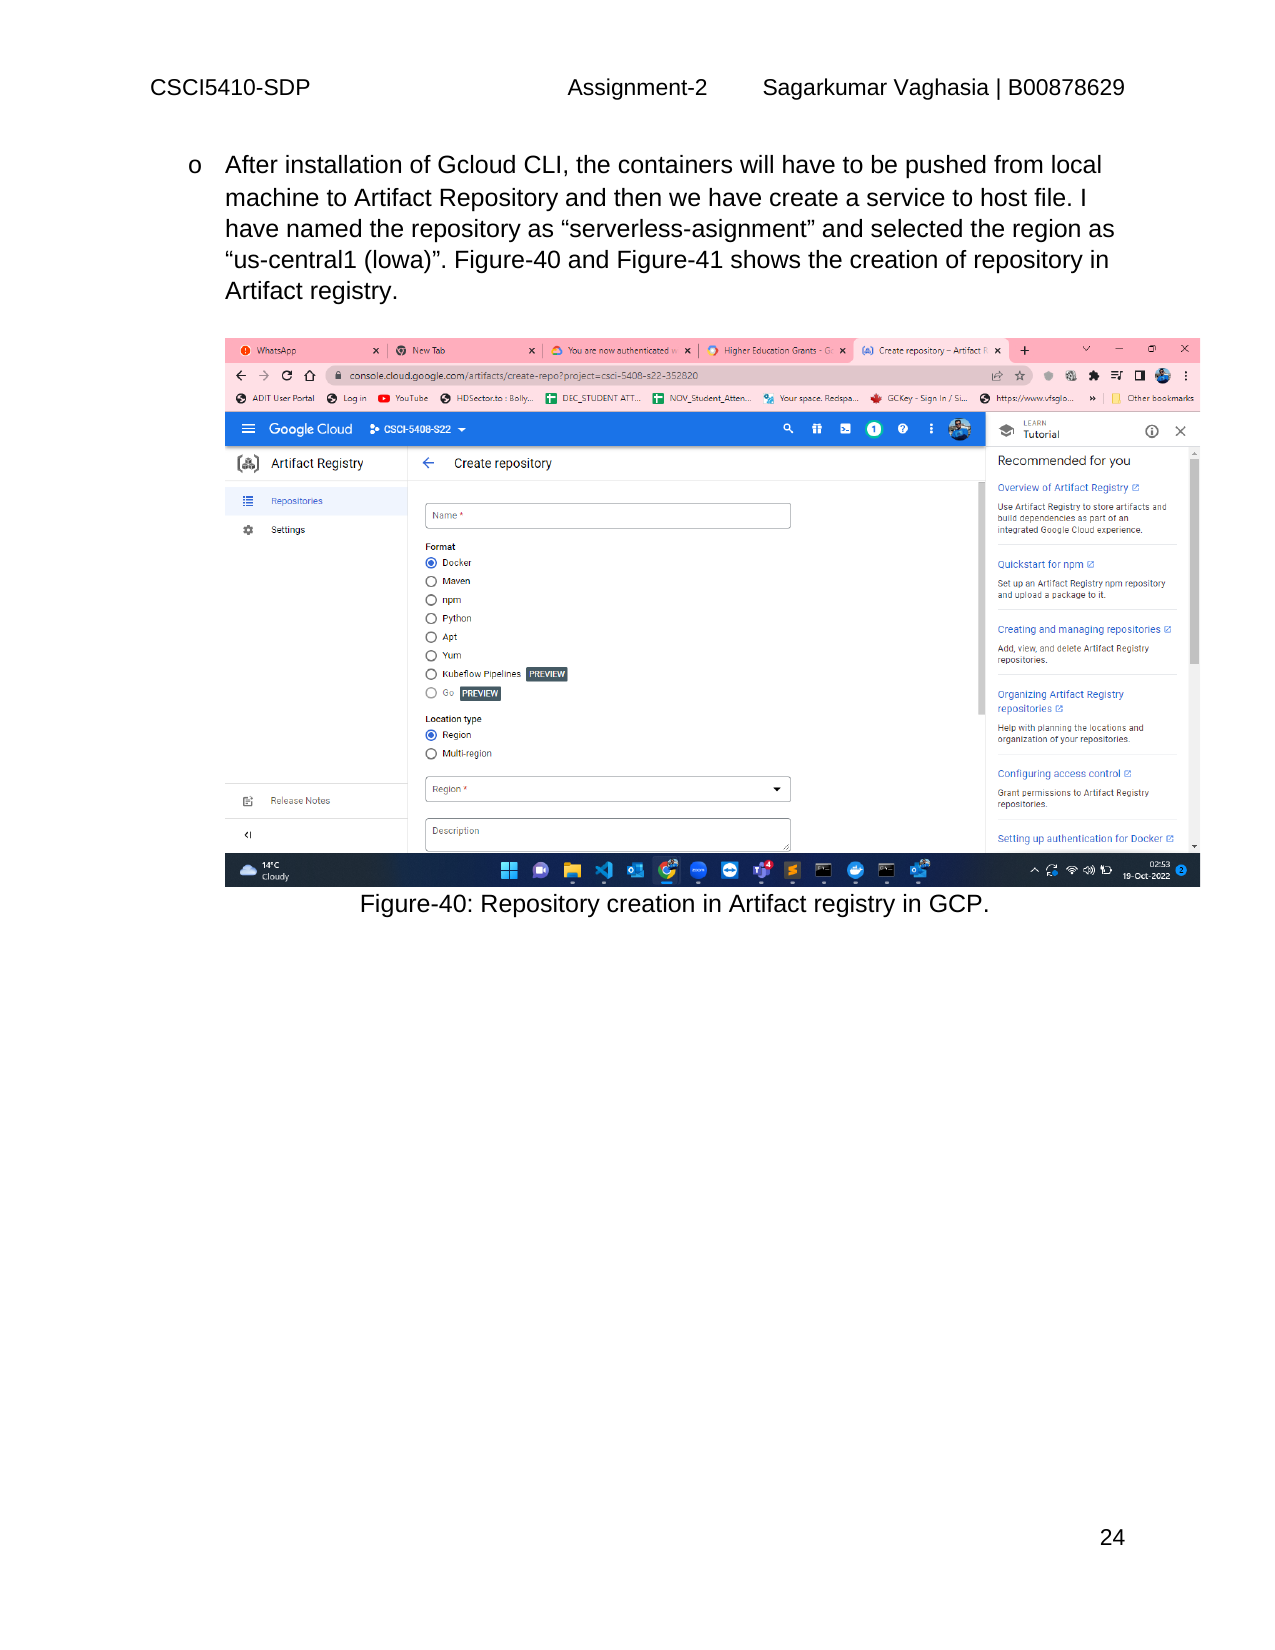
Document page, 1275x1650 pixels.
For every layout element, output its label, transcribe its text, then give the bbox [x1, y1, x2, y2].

list After installation of Gcloud CLI, the containers will have to be pushed from local machine to Artifact Repository and then we have create a service to host file. I have named the repository as “serverless-asignment” and selected the region as “us-central1 (lowa)”. Figure-40 and Figure-41 shows the creation of repository in Artifact registry. [187, 150, 1125, 305]
list Figure-40: Repository creation in Artifact registry in GCP. [225, 889, 1125, 917]
picture [225, 338, 1200, 887]
